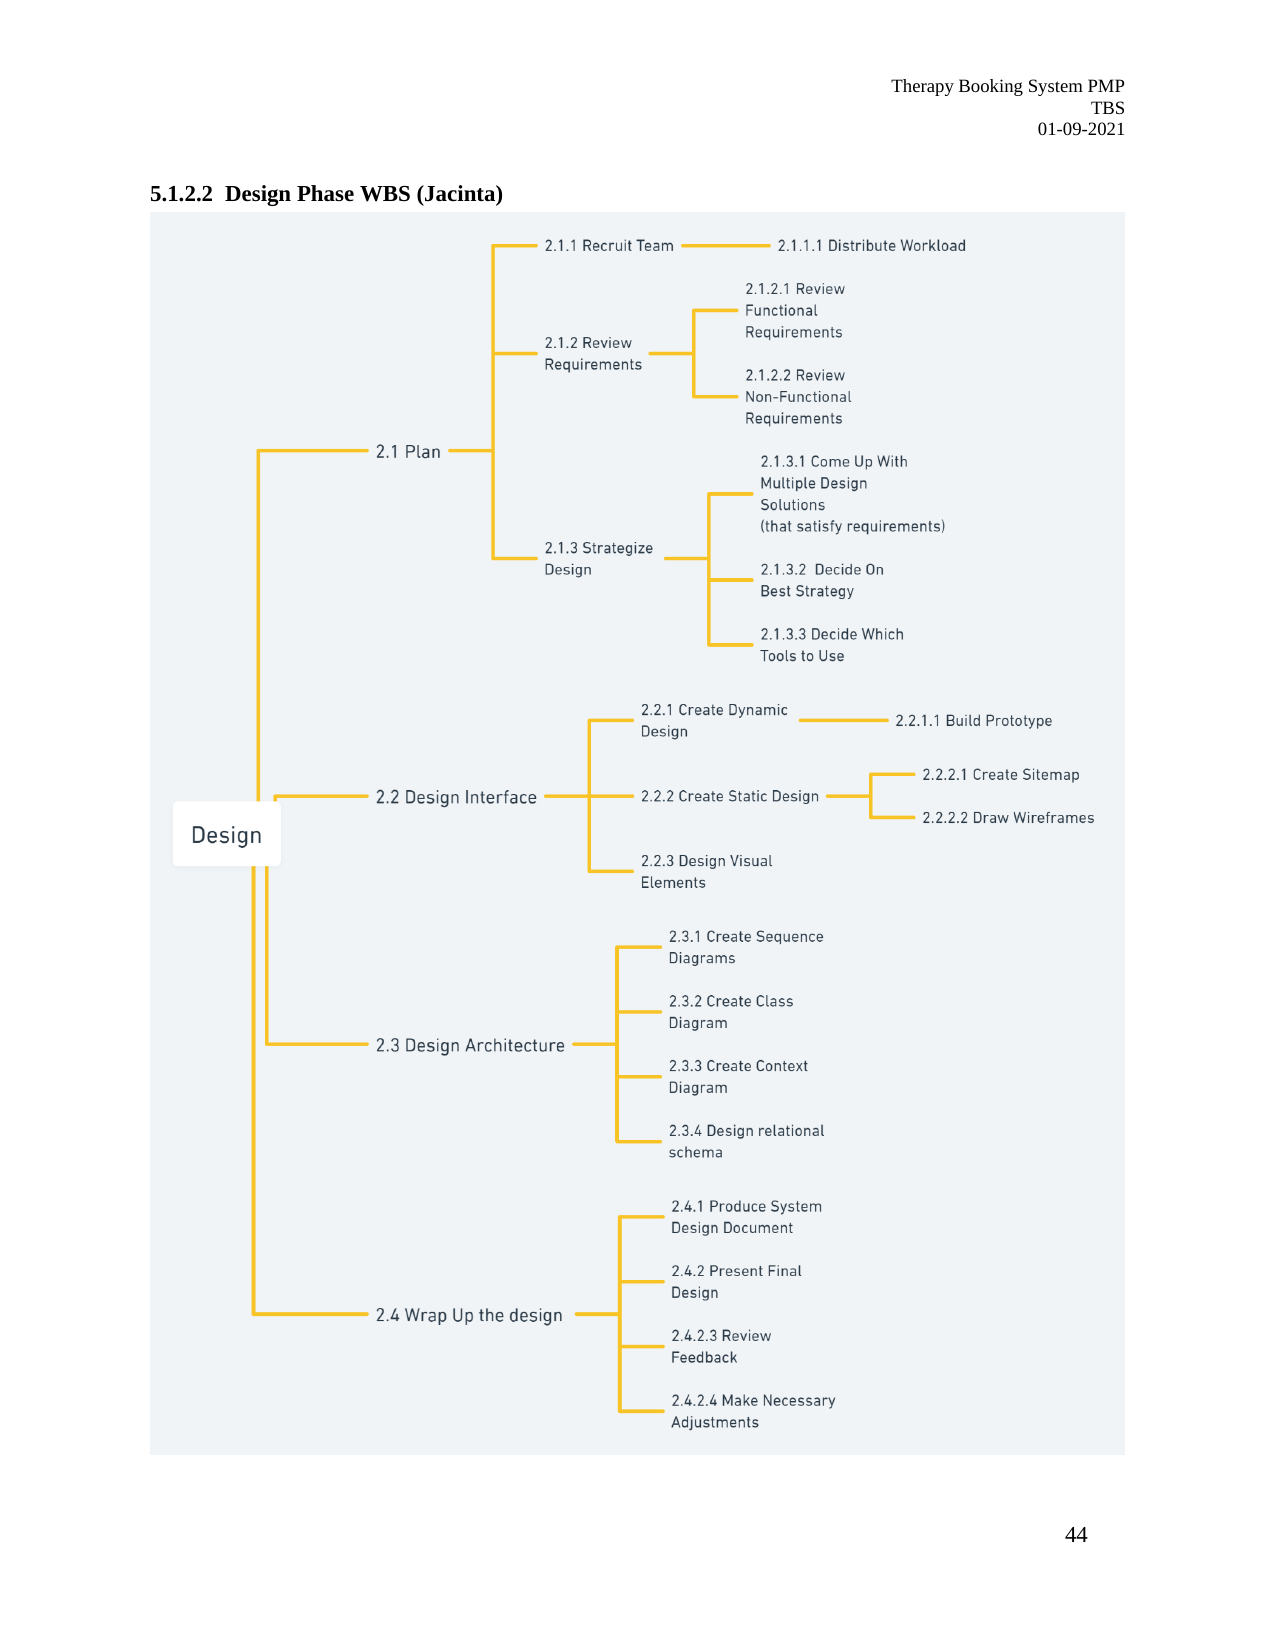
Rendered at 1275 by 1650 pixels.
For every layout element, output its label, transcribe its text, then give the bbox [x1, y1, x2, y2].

subtitle 5.1.2.2 Design Phase WBS (Jacinta) [150, 180, 1125, 206]
picture [150, 212, 1125, 1455]
